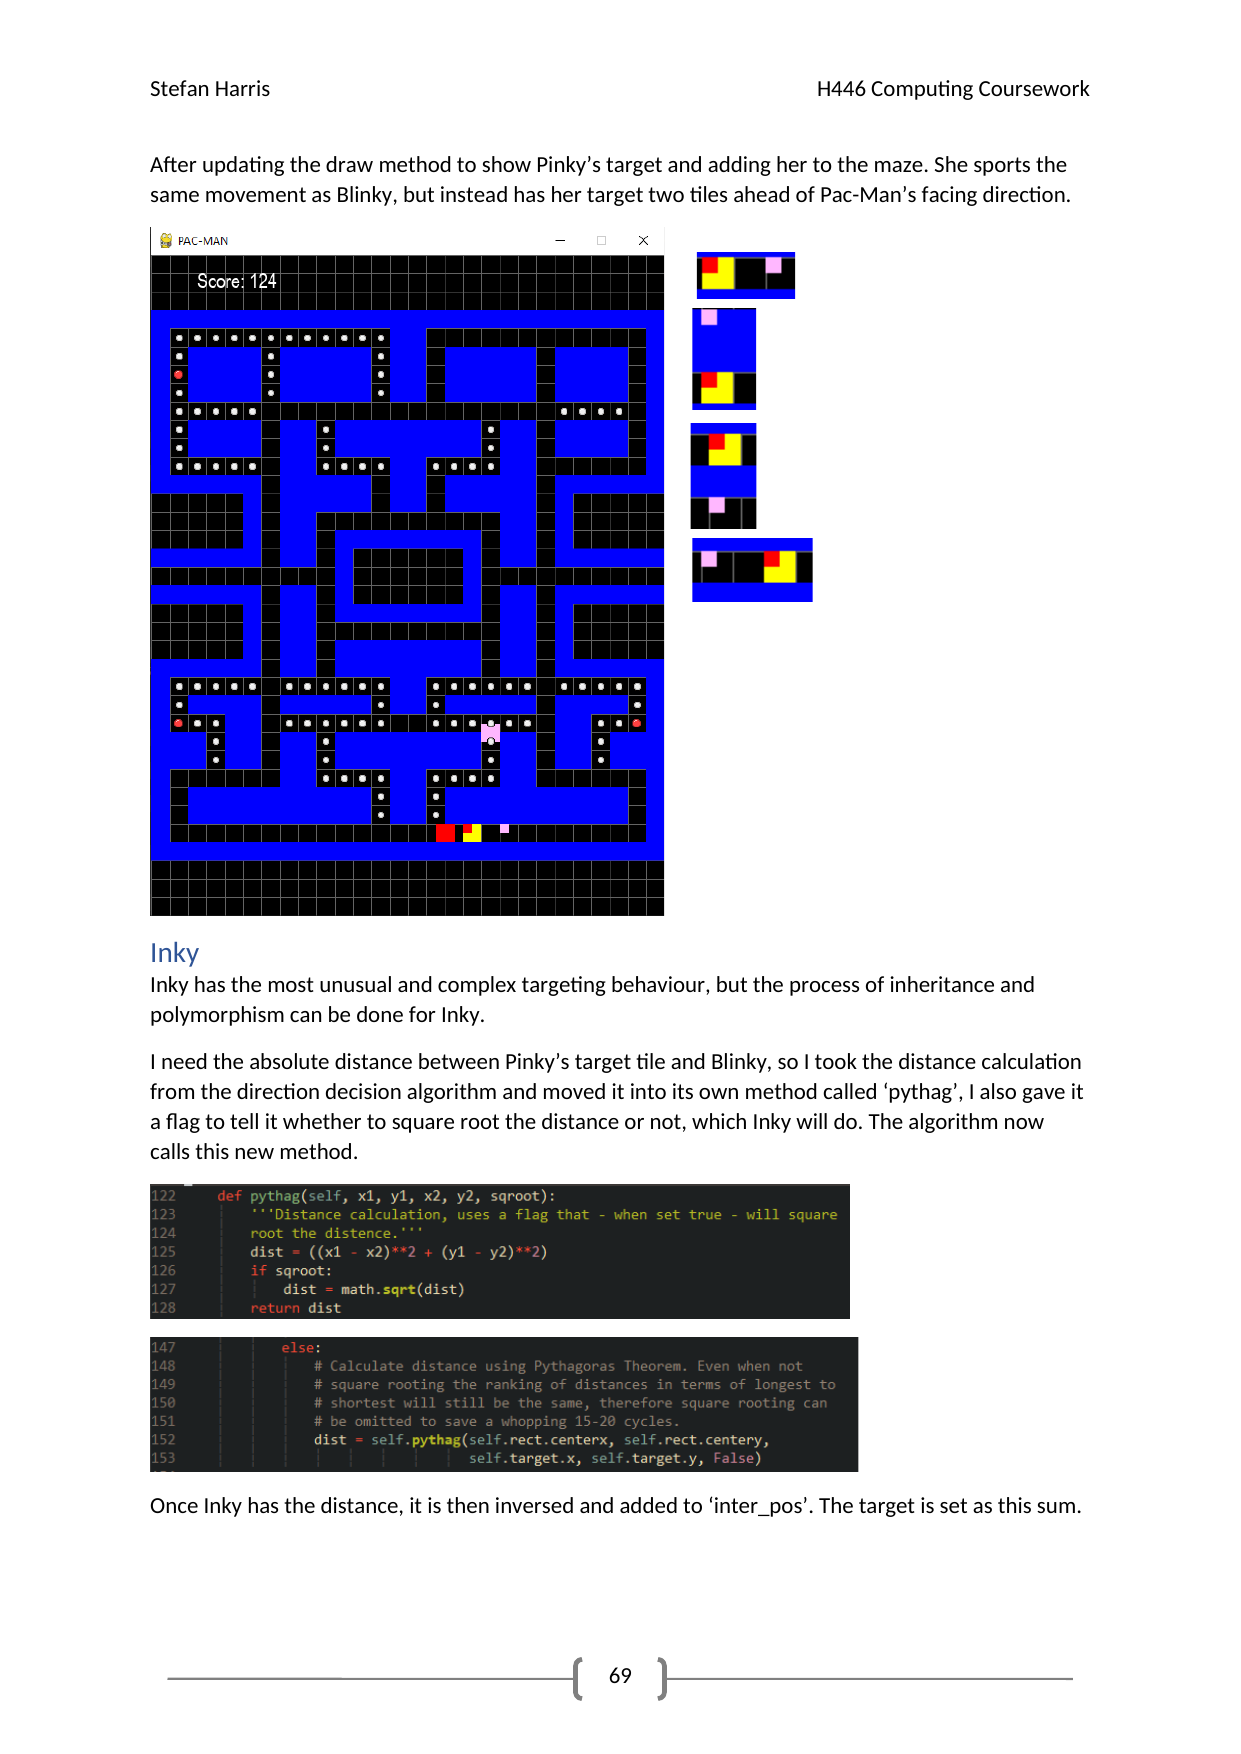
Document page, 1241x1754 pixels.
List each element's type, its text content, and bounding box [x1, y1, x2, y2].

subtitle Inky [150, 934, 1090, 970]
text I need the absolute distance between Pinky’s target tile and Blinky, so I took the distance calculation from the direction decision algorithm and moved it into its own method called ‘pythag’, I also gave it a flag to tell it whether to square root the distance or not, which Inky will do. The algorithm now calls this new method. [150, 1047, 1090, 1165]
text After updating the draw method to show Pinky’s target and adding her to the maze. She sports the same movement as Blinky, but instead has her target two tiles ahead of Pac-Man’s facing direction. [150, 150, 1090, 208]
picture [692, 538, 813, 602]
text Inky has the most unusual and complex targeting behaviour, but the process of inheritance and polymorphism can be done for Inky. [150, 970, 1090, 1028]
picture [150, 1337, 859, 1472]
picture [696, 252, 796, 299]
picture [692, 308, 757, 410]
text Once Inky has the distance, it is then inversed and added to ‘inter_pos’. The target is set as this sum. [150, 1491, 1090, 1519]
picture [690, 423, 757, 529]
picture [150, 227, 665, 916]
picture [150, 1184, 850, 1319]
